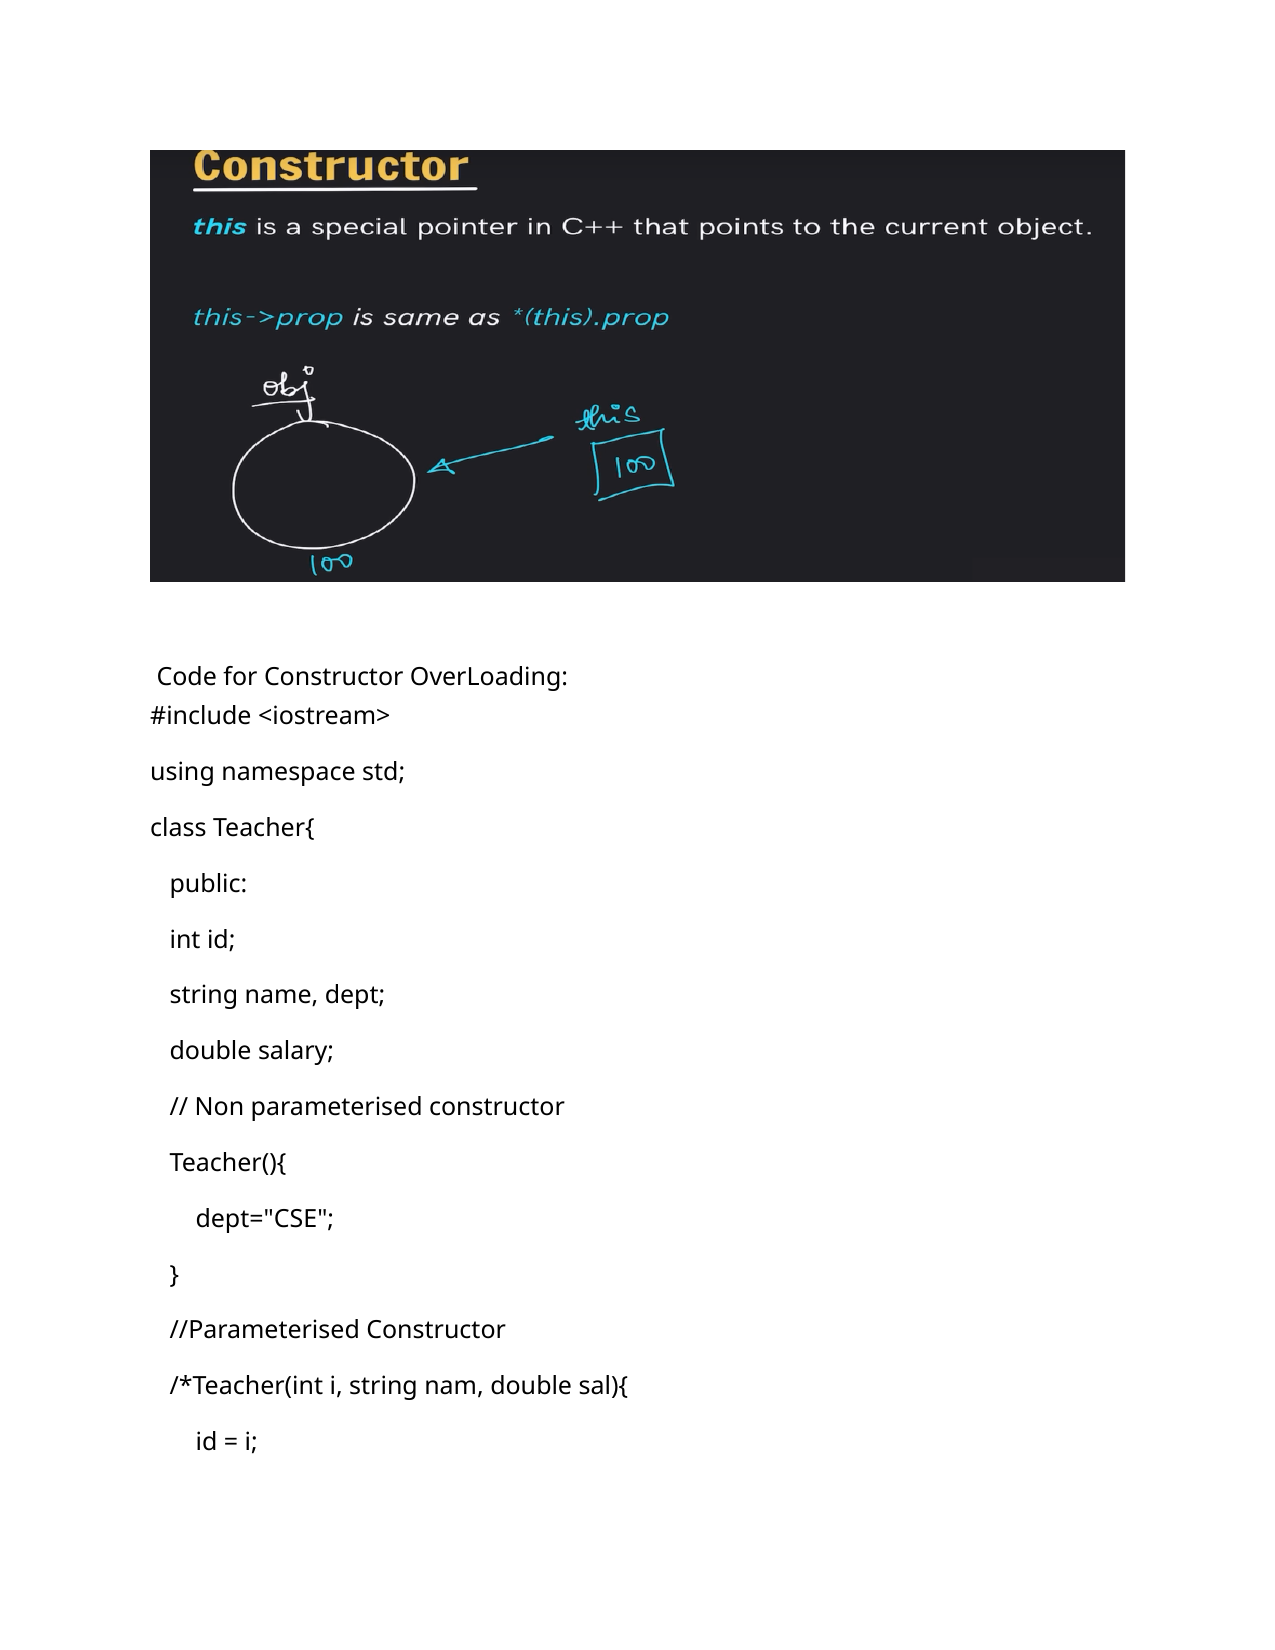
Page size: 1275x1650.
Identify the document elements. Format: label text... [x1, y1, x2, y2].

text string name, dept; [150, 977, 1125, 1011]
text /*Teacher(int i, string nam, double sal){ [150, 1368, 1125, 1402]
text Teacher(){ [150, 1145, 1125, 1179]
text int id; [150, 921, 1125, 955]
text public: [150, 866, 1125, 899]
text id = i; [150, 1424, 1125, 1458]
text double salary; [150, 1033, 1125, 1067]
text Code for Constructor OverLoading: #include <iostream> [150, 659, 1125, 732]
text } [150, 1256, 1125, 1290]
text dept="CSE"; [150, 1201, 1125, 1234]
text //Parameterised Constructor [150, 1312, 1125, 1346]
text using namespace std; [150, 754, 1125, 788]
picture [150, 150, 1125, 582]
text // Non parameterised constructor [150, 1089, 1125, 1123]
text class Teacher{ [150, 810, 1125, 844]
